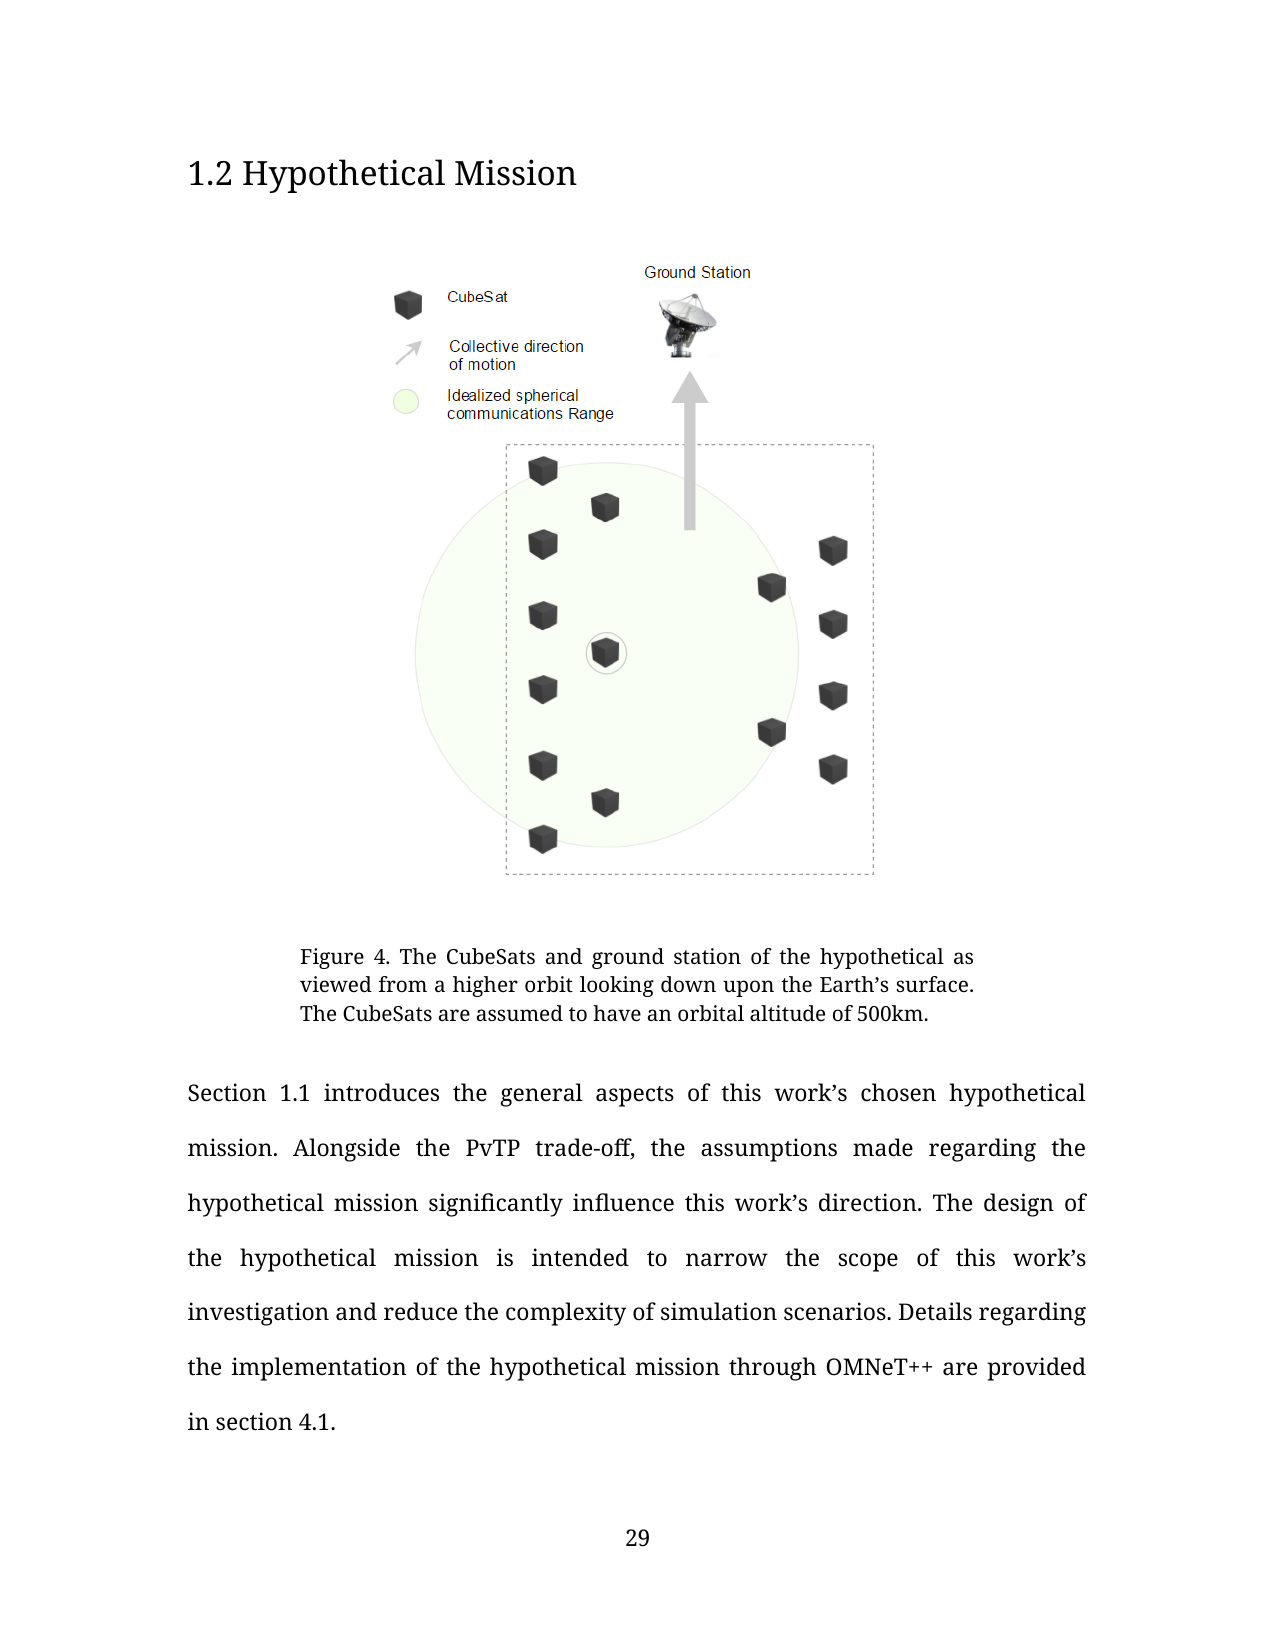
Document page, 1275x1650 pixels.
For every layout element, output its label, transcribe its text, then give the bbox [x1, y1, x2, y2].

picture [374, 246, 901, 902]
text Figure 4. The CubeSats and ground station of the hypothetical as viewed from a higher orbit looking down upon the Earth’s surface. The CubeSats are assumed to have an orbital altitude of 500km. [300, 942, 975, 1027]
subtitle Hypothetical Mission [187, 150, 1087, 195]
text Section 1.1 introduces the general aspects of this work’s chosen hypothetical mission. Alongside the PvTP trade-off, the assumptions made regarding the hypothetical mission significantly influence this work’s direction. The design of the hypothetical mission is intended to narrow the scope of this work’s investigation and reduce the complexity of simulation scenarios. Details regarding the implementation of the hypothetical mission through OMNeT++ are provided in section 4.1. [187, 1077, 1087, 1437]
